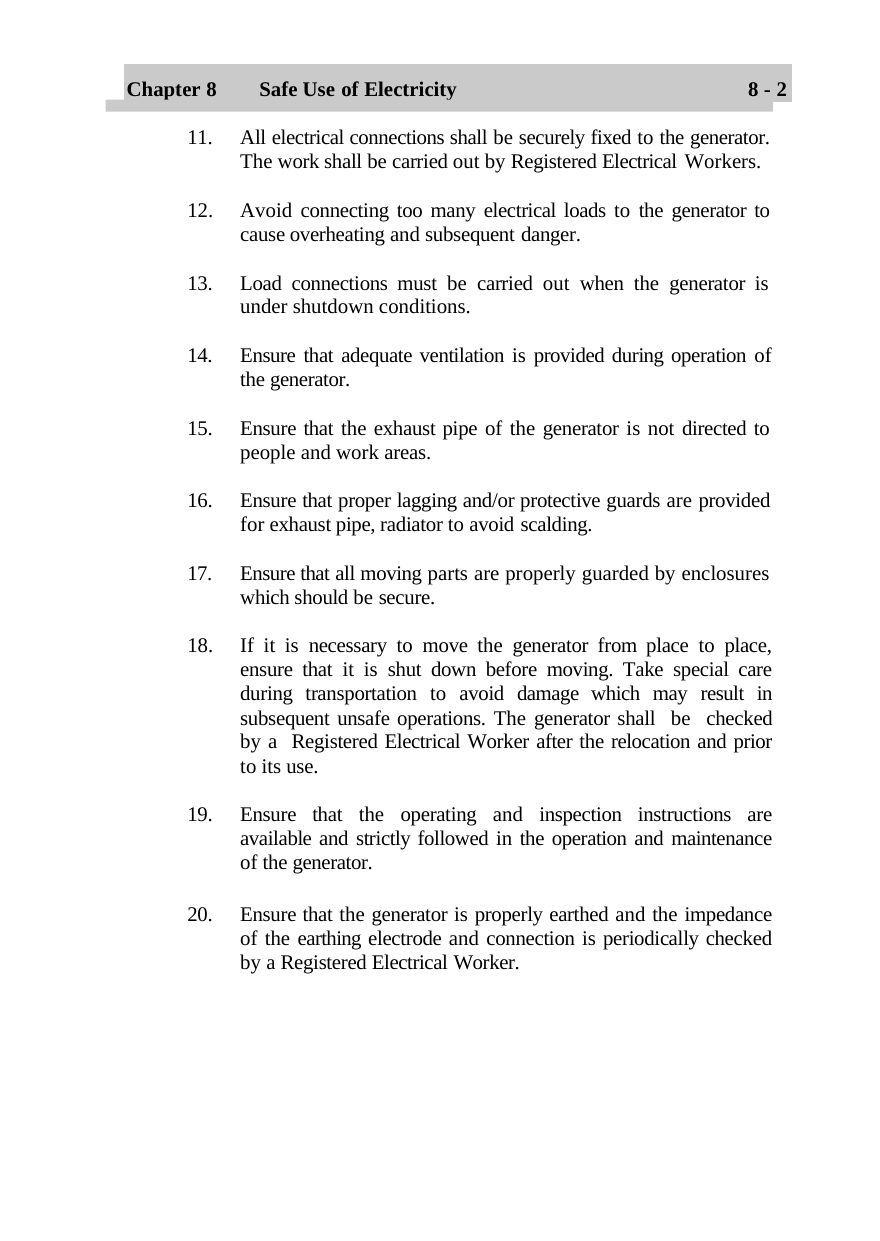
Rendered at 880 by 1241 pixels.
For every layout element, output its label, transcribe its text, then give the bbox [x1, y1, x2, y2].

list If it is necessary to move the generator from place to place, ensure that it is shut down before moving. Take special care during transportation to avoid damage which may result in subsequent unsafe operations. The generator shall be checked by a Registered Electrical Worker after the relocation and prior to its use. [187, 633, 772, 778]
list Ensure that all moving parts are properly guarded by enclosures which should be secure. [187, 561, 770, 609]
list Load connections must be carried out when the generator is under shutdown conditions. [187, 270, 769, 318]
list Ensure that the exhaust pipe of the generator is not directed to people and work areas. [187, 416, 770, 464]
list Ensure that the operating and inspection instructions are available and strictly followed in the operation and maintenance of the generator. [187, 802, 772, 874]
list Avoid connecting too many electrical loads to the generator to cause overheating and subsequent danger. [187, 198, 770, 246]
list Ensure that proper lagging and/or protective guards are provided for exhaust pipe, radiator to avoid scalding. [187, 488, 770, 536]
list Ensure that adequate ventilation is provided during operation of the generator. [187, 343, 772, 391]
list Ensure that the generator is properly earthed and the impedance of the earthing electrode and connection is periodically checked by a Registered Electrical Worker. [187, 902, 772, 974]
list All electrical connections shall be securely fixed to the generator. The work shall be carried out by Registered Electrical Workers. [187, 125, 770, 173]
